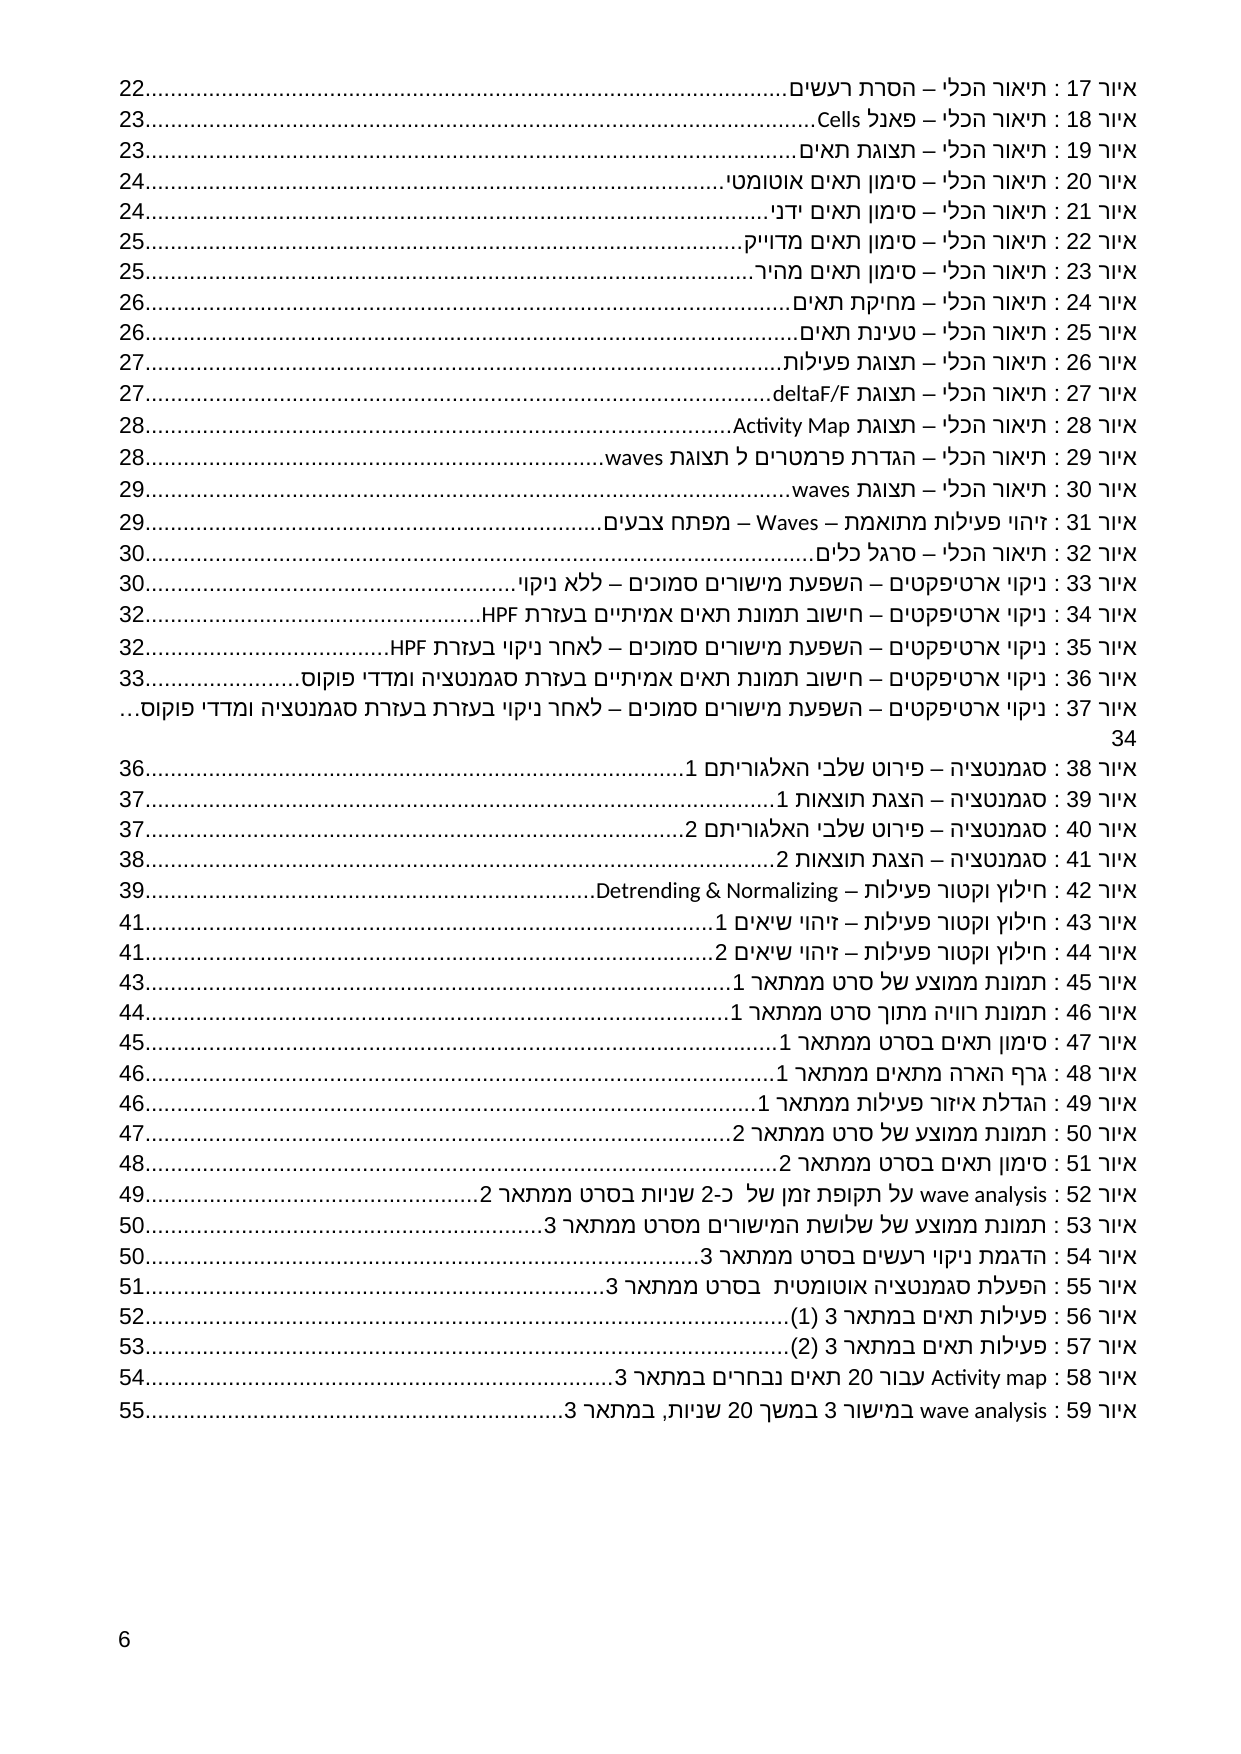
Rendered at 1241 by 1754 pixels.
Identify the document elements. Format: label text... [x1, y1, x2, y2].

text איור 54 : הדגמת ניקוי רעשים בסרט ממתאר 3 50 [118, 1243, 1137, 1269]
text איור 50 : תמונת ממוצע של סרט ממתאר 2 47 [118, 1120, 1137, 1146]
text איור 19 : תיאור הכלי – תצוגת תאים 23 [118, 137, 1137, 164]
text איור 45 : תמונת ממוצע של סרט ממתאר 1 43 [118, 969, 1137, 995]
text איור 52 : wave analysis על תקופת זמן של כ-2 שניות בסרט ממתאר 2 49 [118, 1180, 1137, 1208]
text איור 29 : תיאור הכלי – הגדרת פרמטרים ל תצוגת waves 28 [118, 443, 1137, 471]
text איור 40 : סגמנטציה – פירוט שלבי האלגוריתם 2 37 [118, 816, 1137, 842]
text איור 47 : סימון תאים בסרט ממתאר 1 45 [118, 1029, 1137, 1056]
text איור 57 : פעילות תאים במתאר 3 (2) 53 [118, 1333, 1137, 1360]
text איור 58 : Activity map עבור 20 תאים נבחרים במתאר 3 54 [118, 1363, 1137, 1392]
text איור 39 : סגמנטציה – הצגת תוצאות 1 37 [118, 786, 1137, 812]
text איור 49 : הגדלת איזור פעילות ממתאר 1 46 [118, 1090, 1137, 1116]
text איור 24 : תיאור הכלי – מחיקת תאים 26 [118, 288, 1137, 315]
text איור 34 : ניקוי ארטיפקטים – חישוב תמונת תאים אמיתיים בעזרת HPF 32 [118, 600, 1137, 628]
text איור 33 : ניקוי ארטיפקטים – השפעת מישורים סמוכים – ללא ניקוי 30 [118, 570, 1137, 597]
text איור 35 : ניקוי ארטיפקטים – השפעת מישורים סמוכים – לאחר ניקוי בעזרת HPF 32 [118, 633, 1137, 661]
text איור 37 : ניקוי ארטיפקטים – השפעת מישורים סמוכים – לאחר ניקוי בעזרת בעזרת סגמנטציה ומדדי פוקוס 34 [118, 695, 1137, 752]
text איור 26 : תיאור הכלי – תצוגת פעילות 27 [118, 349, 1137, 375]
text איור 18 : תיאור הכלי – פאנל Cells 23 [118, 105, 1137, 133]
text איור 32 : תיאור הכלי – סרגל כלים 30 [118, 540, 1137, 566]
text איור 42 : חילוץ וקטור פעילות – Detrending & Normalizing 39 [118, 876, 1137, 904]
text איור 20 : תיאור הכלי – סימון תאים אוטומטי 24 [118, 168, 1137, 194]
text איור 17 : תיאור הכלי – הסרת רעשים 22 [118, 75, 1137, 101]
text איור 36 : ניקוי ארטיפקטים – חישוב תמונת תאים אמיתיים בעזרת סגמנטציה ומדדי פוקוס 33 [118, 665, 1137, 691]
text איור 31 : זיהוי פעילות מתואמת – Waves – מפתח צבעים 29 [118, 508, 1137, 536]
text איור 22 : תיאור הכלי – סימון תאים מדוייק 25 [118, 228, 1137, 254]
text איור 46 : תמונת רוויה מתוך סרט ממתאר 1 44 [118, 999, 1137, 1025]
text איור 28 : תיאור הכלי – תצוגת Activity Map 28 [118, 411, 1137, 439]
text איור 25 : תיאור הכלי – טעינת תאים 26 [118, 319, 1137, 345]
text איור 59 : wave analysis במישור 3 במשך 20 שניות, במתאר 3 55 [118, 1396, 1137, 1424]
text איור 44 : חילוץ וקטור פעילות – זיהוי שיאים 2 41 [118, 939, 1137, 965]
text איור 38 : סגמנטציה – פירוט שלבי האלגוריתם 1 36 [118, 755, 1137, 782]
text איור 41 : סגמנטציה – הצגת תוצאות 2 38 [118, 846, 1137, 872]
text איור 51 : סימון תאים בסרט ממתאר 2 48 [118, 1150, 1137, 1176]
text איור 43 : חילוץ וקטור פעילות – זיהוי שיאים 1 41 [118, 908, 1137, 935]
text איור 23 : תיאור הכלי – סימון תאים מהיר 25 [118, 258, 1137, 284]
text איור 30 : תיאור הכלי – תצוגת waves 29 [118, 476, 1137, 504]
text איור 53 : תמונת ממוצע של שלושת המישורים מסרט ממתאר 3 50 [118, 1212, 1137, 1239]
text איור 48 : גרף הארה מתאים ממתאר 1 46 [118, 1059, 1137, 1086]
text איור 21 : תיאור הכלי – סימון תאים ידני 24 [118, 198, 1137, 224]
text איור 27 : תיאור הכלי – תצוגת deltaF/F 27 [118, 379, 1137, 407]
text איור 55 : הפעלת סגמנטציה אוטומטית בסרט ממתאר 3 51 [118, 1273, 1137, 1299]
text איור 56 : פעילות תאים במתאר 3 (1) 52 [118, 1303, 1137, 1329]
